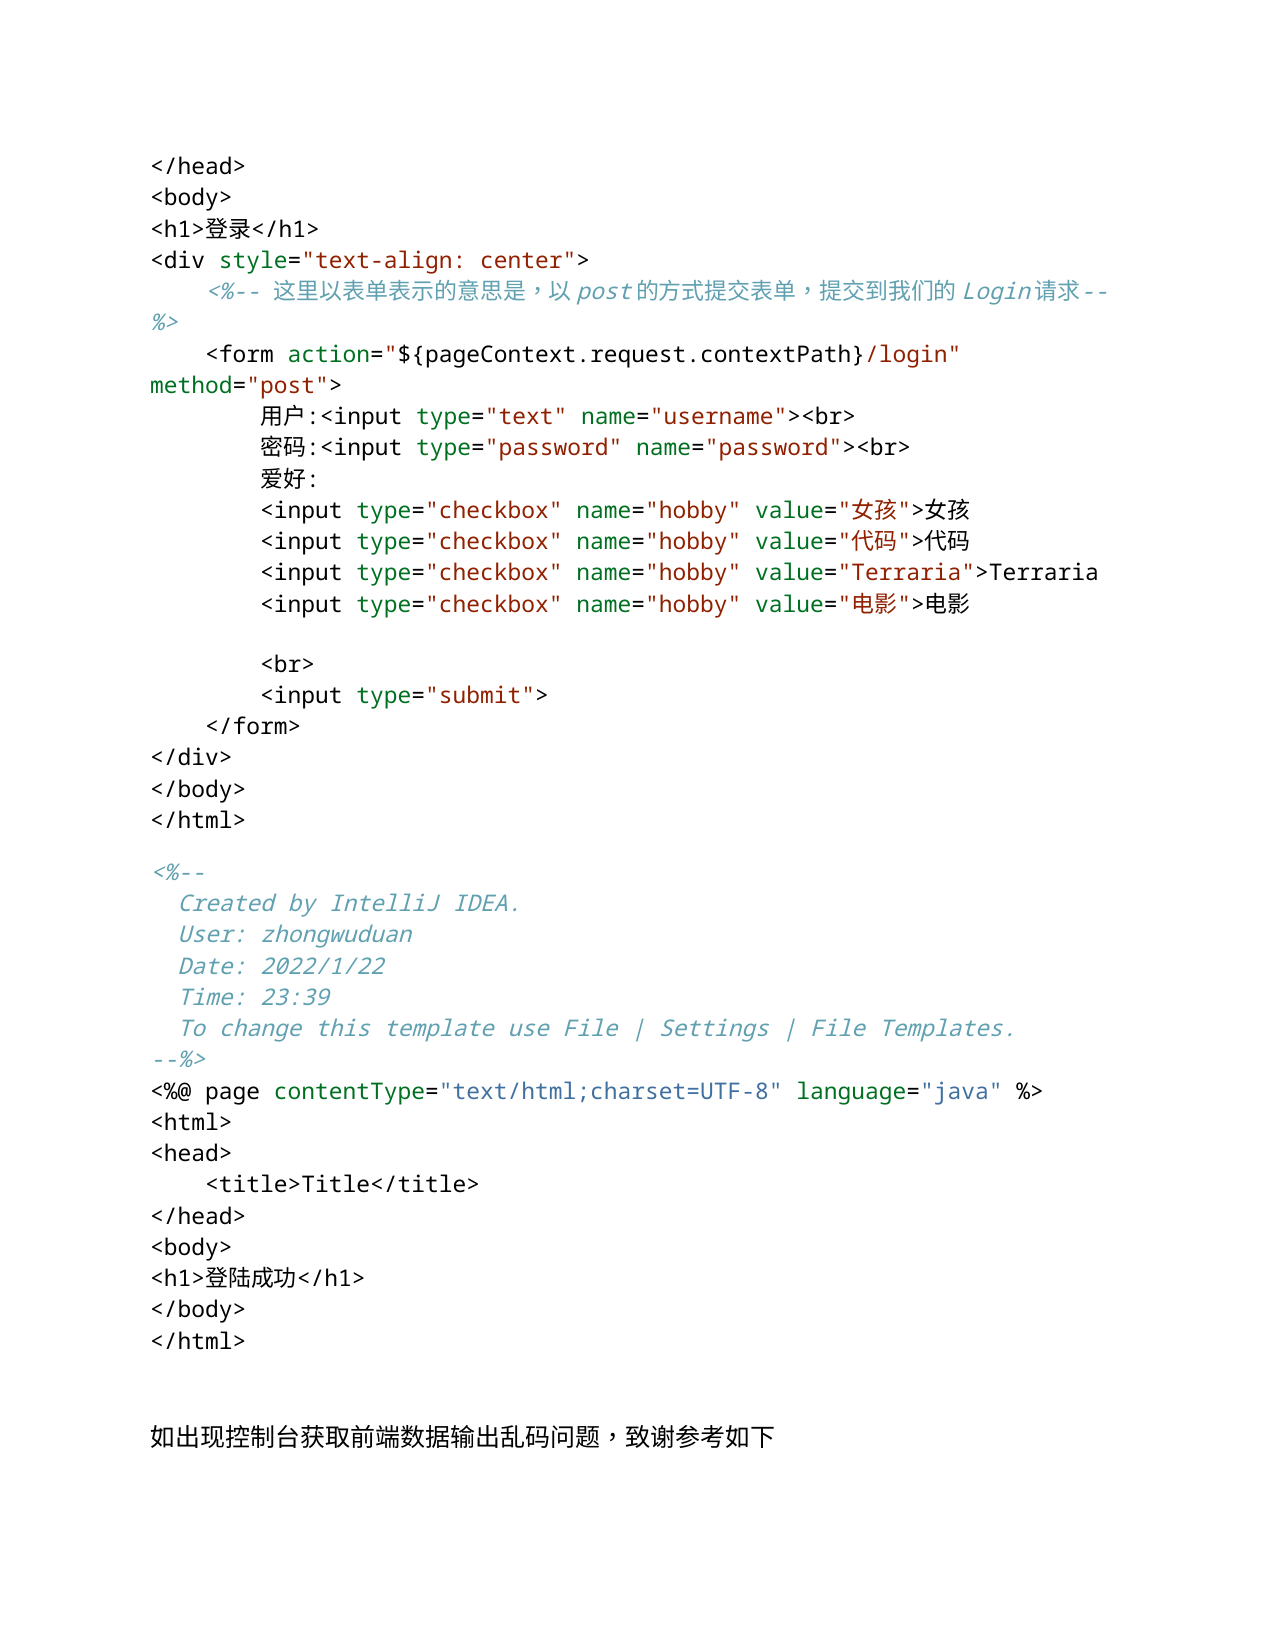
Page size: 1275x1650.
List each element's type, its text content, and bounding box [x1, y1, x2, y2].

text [150, 150, 1125, 835]
text <%-- Created by IntelliJ IDEA. User: zhongwuduan Date: 2022/1/22 Time: 23:39 To change this template use File | Settings | File Templates. --%> <%@ page contentType="text/html;charset=UTF-8" language="java" %> <html> <head> <title>Title</title> </head> <body> <h1>登陆成功</h1> </body> </html> [150, 856, 1125, 1356]
text 如出现控制台获取前端数据输出乱码问题，致谢参考如下 [150, 1424, 1125, 1453]
